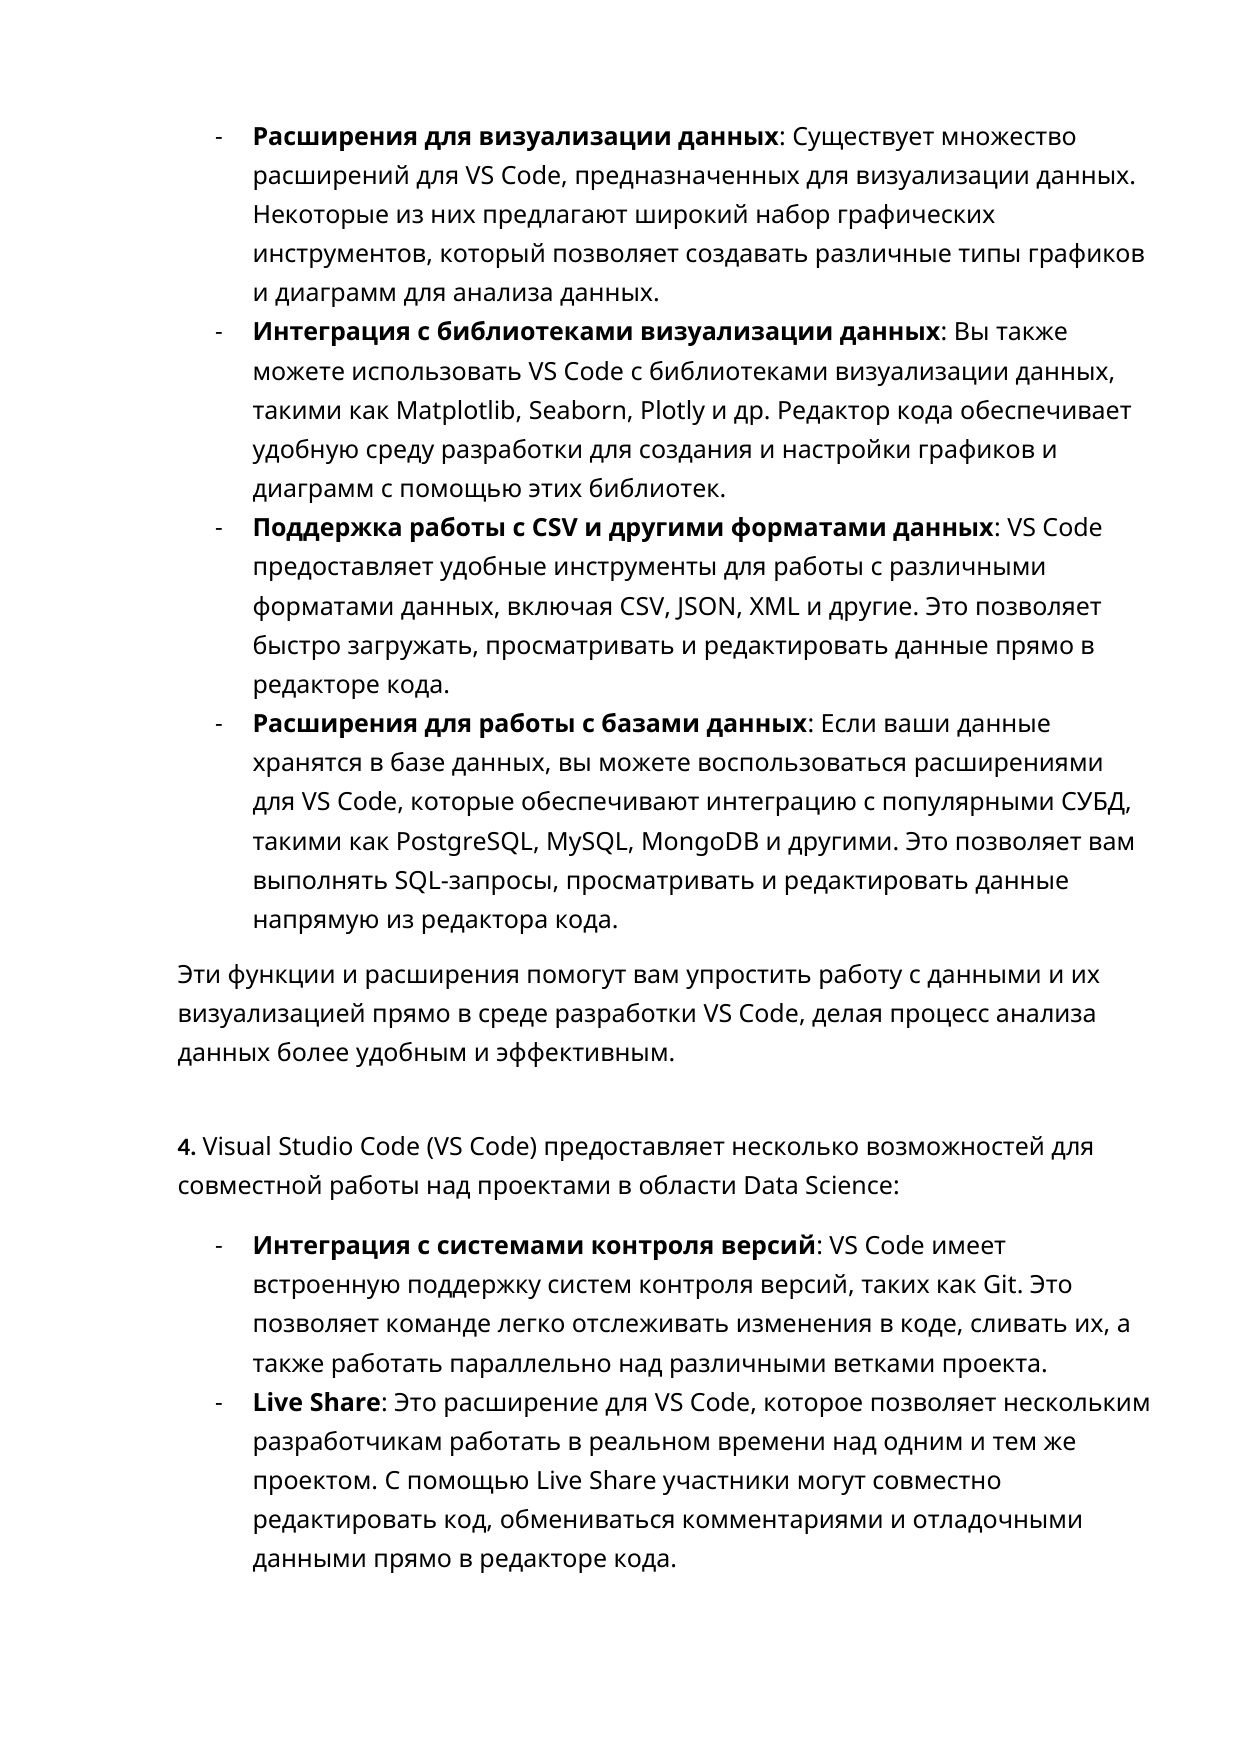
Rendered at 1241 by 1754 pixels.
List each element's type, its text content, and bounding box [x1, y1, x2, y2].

list Расширения для визуализации данных: Существует множество расширений для VS Code, предназначенных для визуализации данных. Некоторые из них предлагают широкий набор графических инструментов, который позволяет создавать различные типы графиков и диаграмм для анализа данных. [215, 118, 1152, 309]
list Интеграция с библиотеками визуализации данных: Вы также можете использовать VS Code с библиотеками визуализации данных, такими как Matplotlib, Seaborn, Plotly и др. Редактор кода обеспечивает удобную среду разработки для создания и настройки графиков и диаграмм с помощью этих библиотек. [215, 314, 1152, 505]
list Расширения для работы с базами данных: Если ваши данные хранятся в базе данных, вы можете воспользоваться расширениями для VS Code, которые обеспечивают интеграцию с популярными СУБД, такими как PostgreSQL, MySQL, MongoDB и другими. Это позволяет вам выполнять SQL-запросы, просматривать и редактировать данные напрямую из редактора кода. [215, 706, 1152, 936]
text 4. Visual Studio Code (VS Code) предоставляет несколько возможностей для совместной работы над проектами в области Data Science: [177, 1128, 1152, 1202]
text Эти функции и расширения помогут вам упростить работу с данными и их визуализацией прямо в среде разработки VS Code, делая процесс анализа данных более удобным и эффективным. [177, 956, 1152, 1069]
list Live Share: Это расширение для VS Code, которое позволяет нескольким разработчикам работать в реальном времени над одним и тем же проектом. С помощью Live Share участники могут совместно редактировать код, обмениваться комментариями и отладочными данными прямо в редакторе кода. [215, 1384, 1152, 1575]
list Поддержка работы с CSV и другими форматами данных: VS Code предоставляет удобные инструменты для работы с различными форматами данных, включая CSV, JSON, XML и другие. Это позволяет быстро загружать, просматривать и редактировать данные прямо в редакторе кода. [215, 510, 1152, 701]
list Интеграция с системами контроля версий: VS Code имеет встроенную поддержку систем контроля версий, таких как Git. Это позволяет команде легко отслеживать изменения в коде, сливать их, а также работать параллельно над различными ветками проекта. [215, 1228, 1152, 1379]
